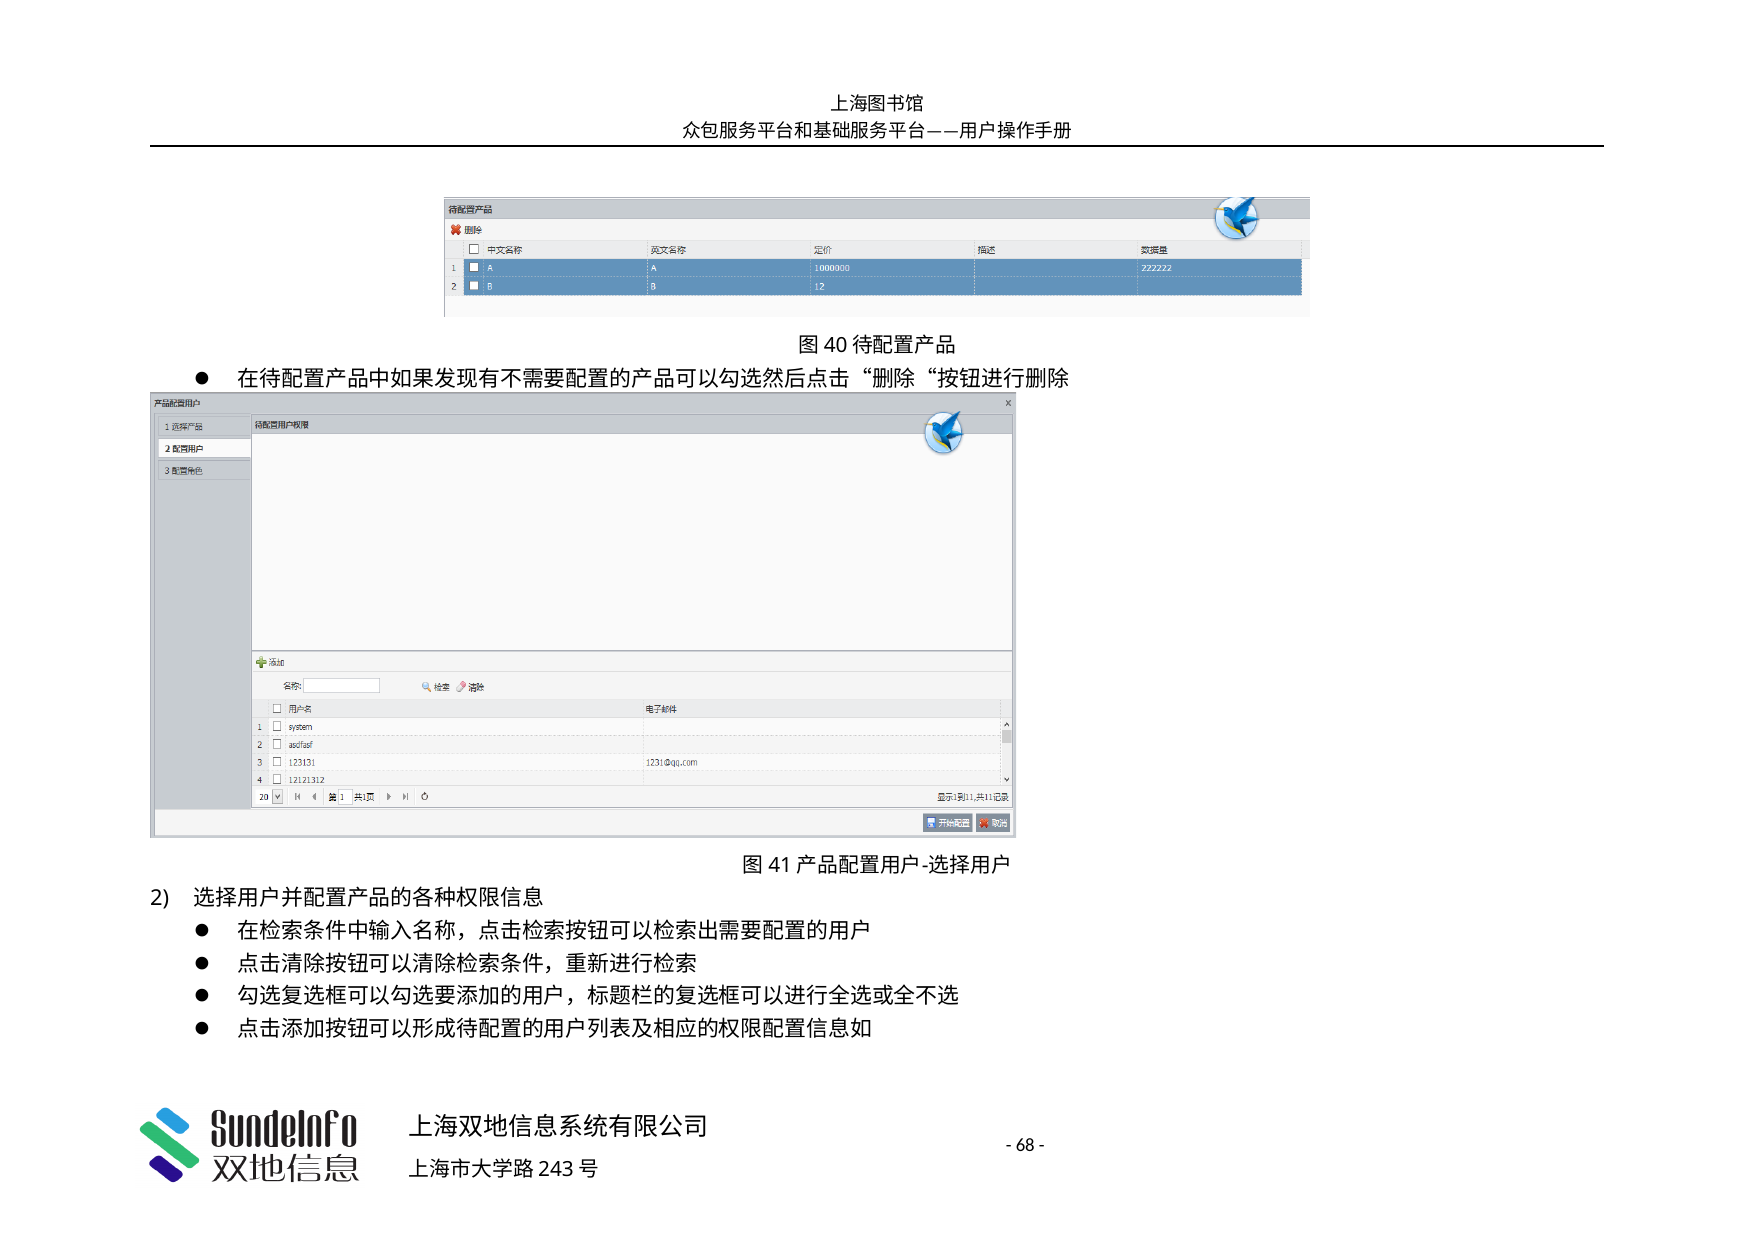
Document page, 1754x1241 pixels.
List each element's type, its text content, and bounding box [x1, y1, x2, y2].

list 点击清除按钮可以清除检索条件，重新进行检索 [194, 945, 1604, 978]
list 选择用户并配置产品的各种权限信息 [150, 880, 1604, 913]
picture [443, 197, 1310, 317]
list 在待配置产品中如果发现有不需要配置的产品可以勾选然后点击“删除“按钮进行删除 [194, 360, 1604, 393]
picture [134, 1101, 366, 1188]
picture [150, 392, 1017, 838]
list 在检索条件中输入名称，点击检索按钮可以检索出需要配置的用户 [194, 913, 1604, 945]
list 勾选复选框可以勾选要添加的用户，标题栏的复选框可以进行全选或全不选 [194, 978, 1604, 1010]
list 点击添加按钮可以形成待配置的用户列表及相应的权限配置信息如 [194, 1010, 1604, 1043]
